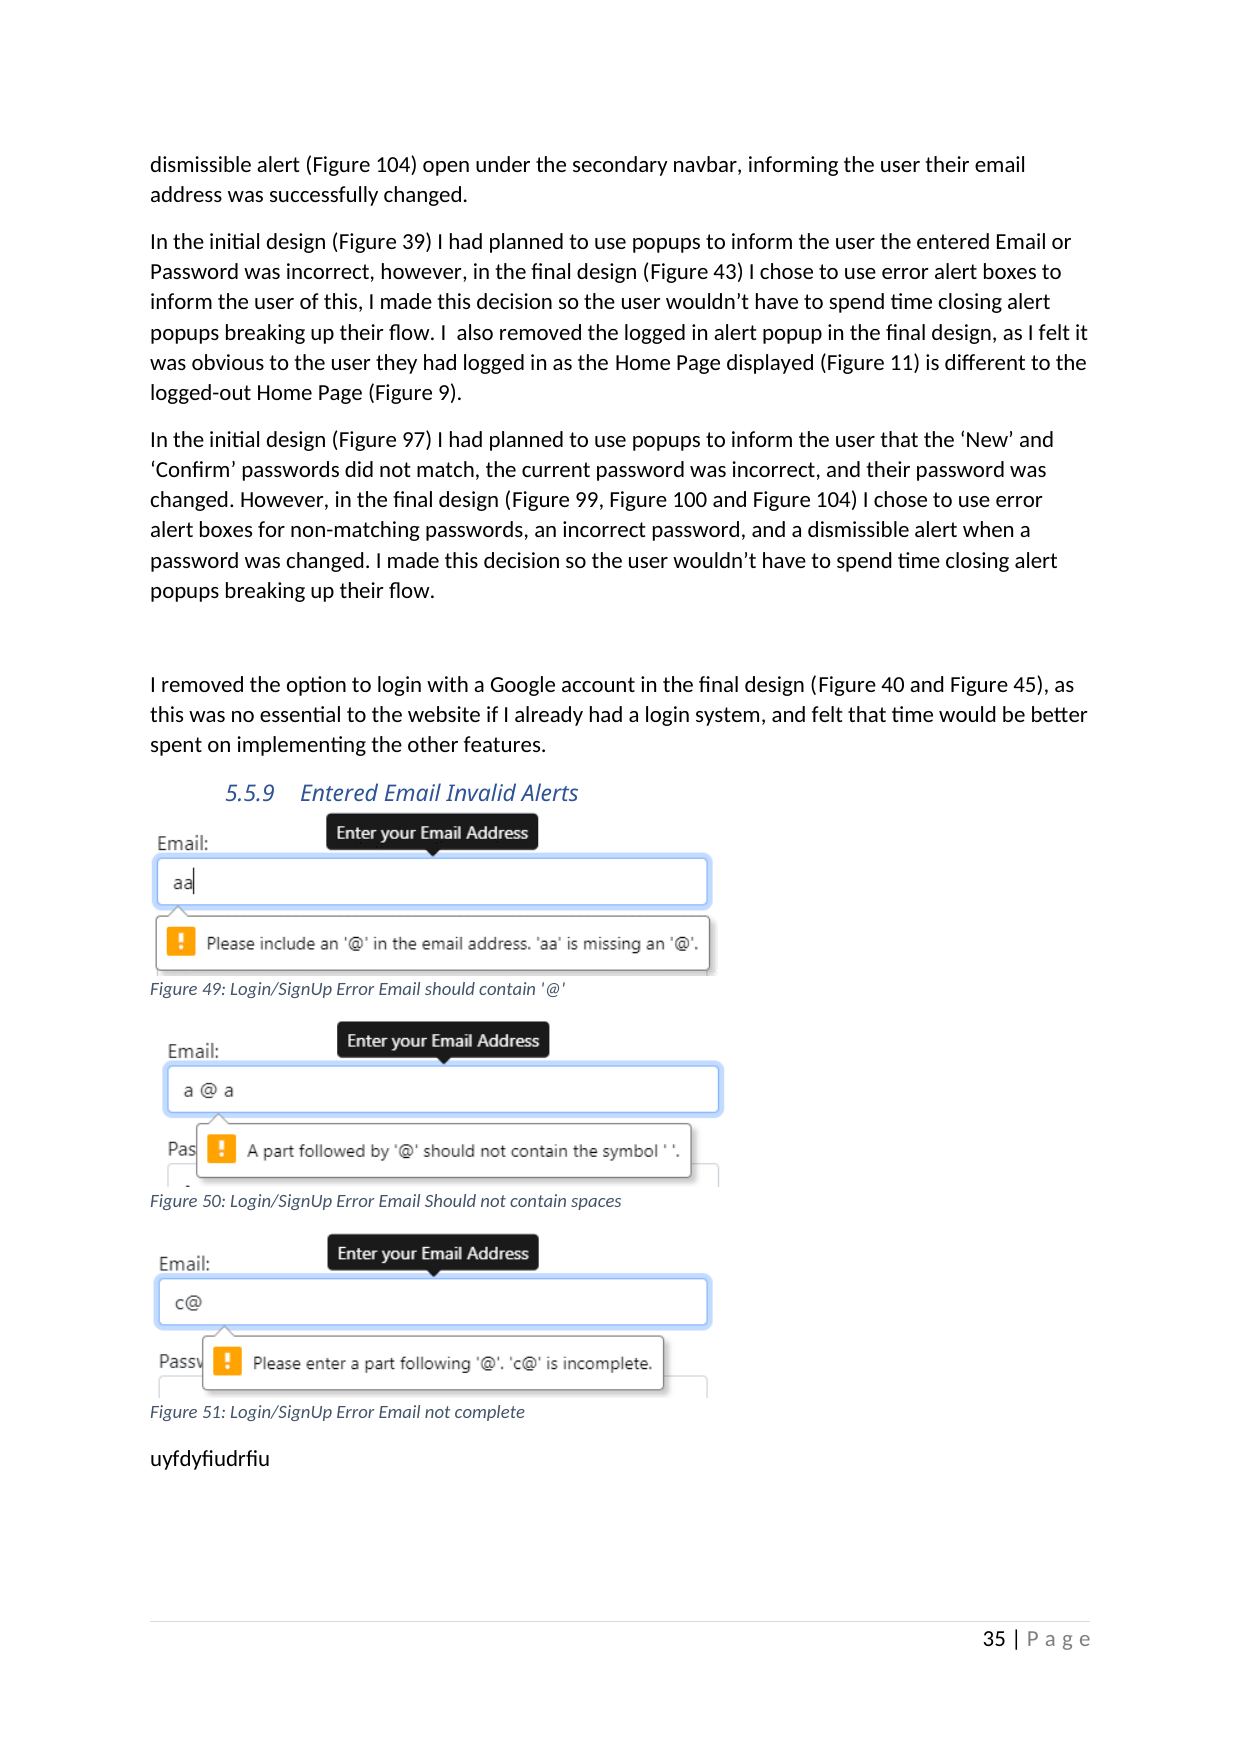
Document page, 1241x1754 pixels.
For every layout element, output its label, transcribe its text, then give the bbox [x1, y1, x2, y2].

text I removed the option to login with a Google account in the final design (Figure 40 and Figure 45), as this was no essential to the website if I already had a login system, and felt that time would be better spent on implementing the other features. [150, 670, 1090, 758]
picture [150, 810, 719, 976]
text uyfdyfiudrfiu [150, 1444, 1090, 1472]
text In the initial design (Figure 97) I had planned to use popups to inform the user that the ‘New’ and ‘Confirm’ passwords did not match, the current password was incorrect, and their password was changed. However, in the final design (Figure 99, Figure 100 and Figure 104) I chose to use error alert boxes for non-matching passwords, an incorrect password, and a dismissible alert when a password was changed. I made this decision so the user wouldn’t have to spend time closing alert popups breaking up their flow. [150, 425, 1090, 604]
text In the initial design (Figure 39) I had planned to use popups to inform the user the entered Email or Password was incorrect, however, in the final design (Figure 43) I chose to use error alert boxes to inform the user of this, I made this decision so the user wouldn’t have to spend time closing alert popups breaking up their flow. I also removed the logged in alert popup in the final design, as I felt it was obvious to the user they had logged in as the Home Page displayed (Figure 11) is different to the logged-out Home Page (Figure 9). [150, 227, 1090, 406]
picture [150, 1232, 719, 1398]
subtitle Entered Email Invalid Alerts [225, 777, 1090, 808]
picture [150, 1021, 733, 1187]
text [150, 150, 1090, 208]
